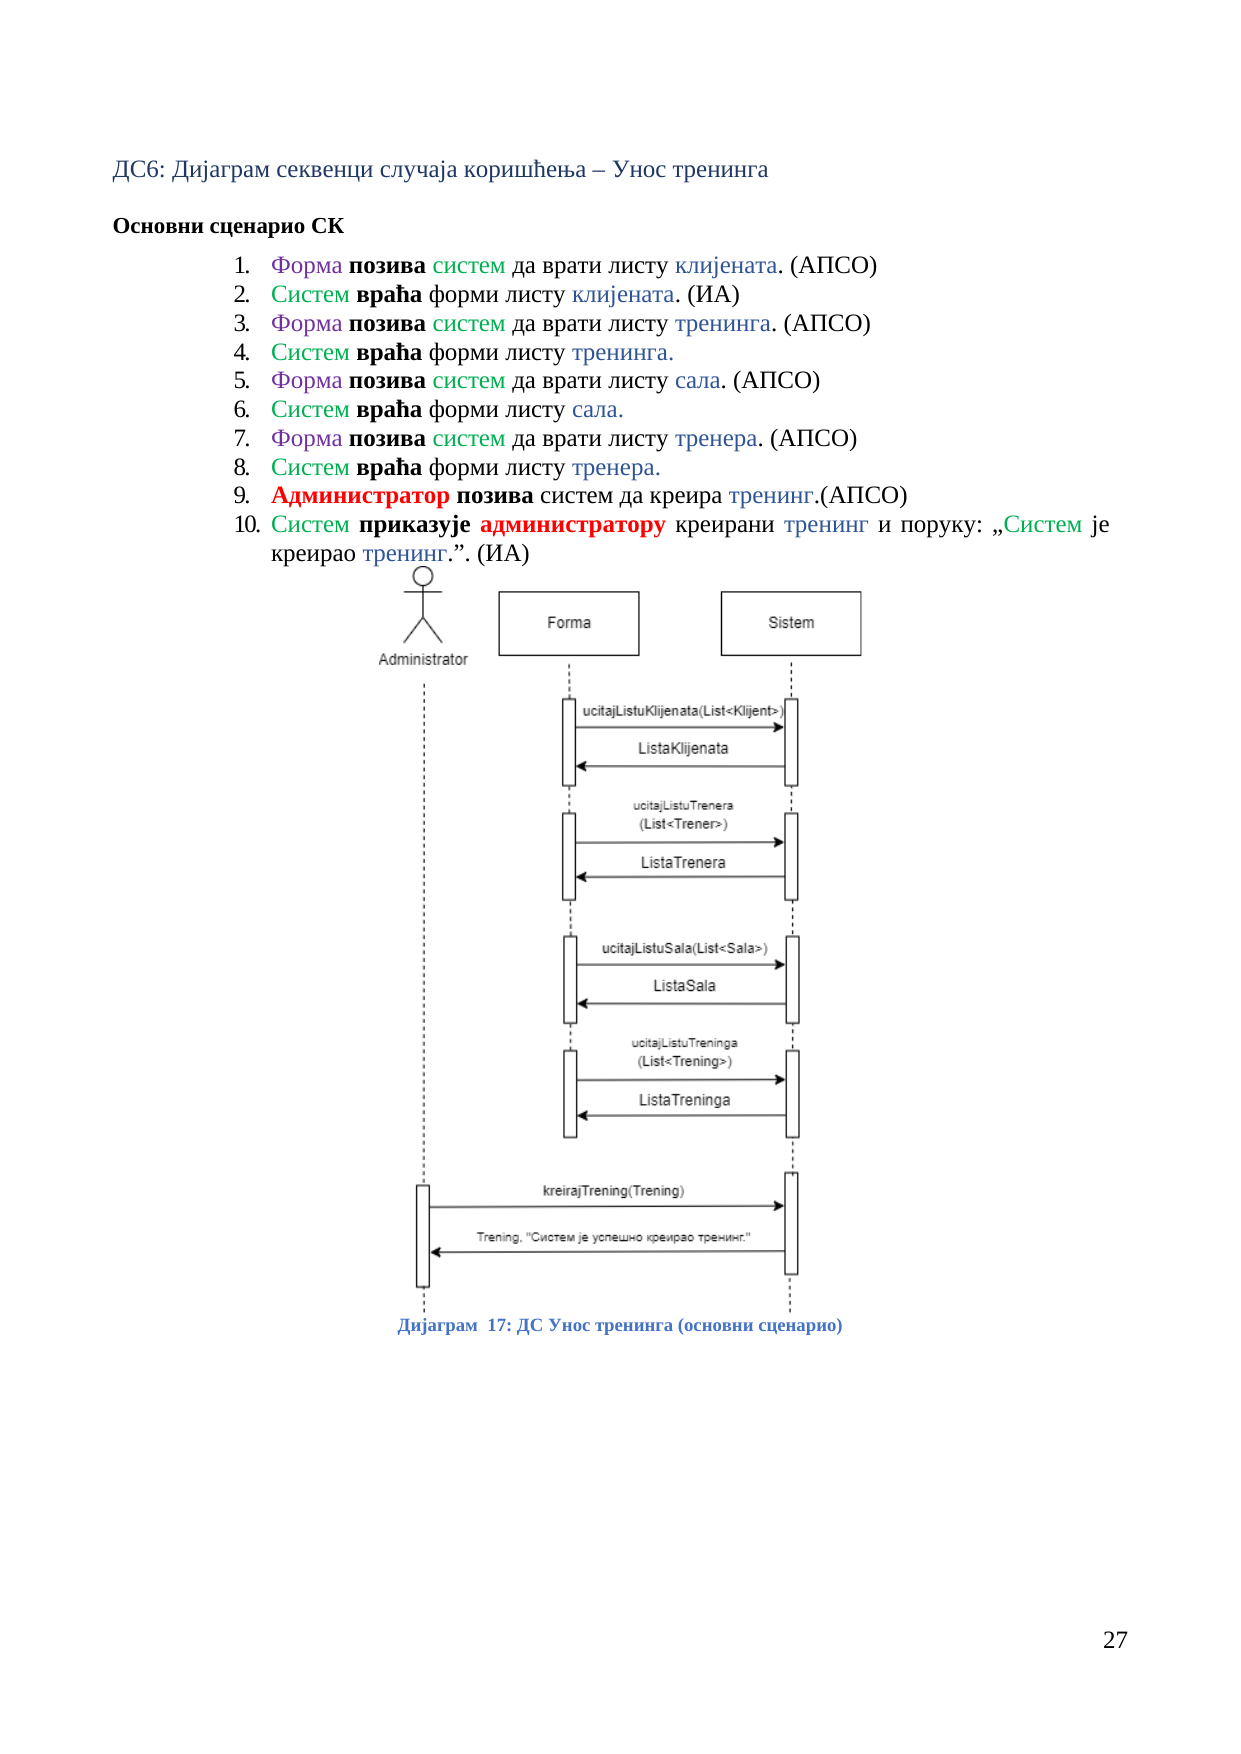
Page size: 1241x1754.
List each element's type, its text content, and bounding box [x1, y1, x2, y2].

subtitle ДС6: Дијаграм секвенци случаја коришћења – Унос тренинга [112, 154, 1128, 183]
list Систем враћа форми листу тренера. [233, 452, 1128, 480]
text Дијаграм 17: ДС Унос тренинга (основни сценарио) [112, 1314, 1128, 1336]
picture [378, 566, 862, 1315]
list Систем приказује администратору креирани тренинг и поруку: „Систем је креирао тренинг.”. (ИА) [233, 509, 1109, 567]
text Основни сценарио СК [112, 212, 1128, 238]
list Форма позива систем да врати листу тренинга. (АПСО) [233, 308, 1128, 337]
list Форма позива систем да врати листу тренера. (АПСО) [233, 423, 1128, 452]
list Систем враћа форми листу тренинга. [233, 337, 1128, 365]
list Систем враћа форми листу клијената. (ИА) [233, 279, 1128, 308]
list Форма позива систем да врати листу клијената. (АПСО) [233, 250, 1128, 279]
list Администратор позива систем да креира тренинг.(АПСО) [233, 480, 1128, 509]
list Форма позива систем да врати листу сала. (АПСО) [233, 365, 1128, 394]
list Систем враћа форми листу сала. [233, 394, 1128, 423]
